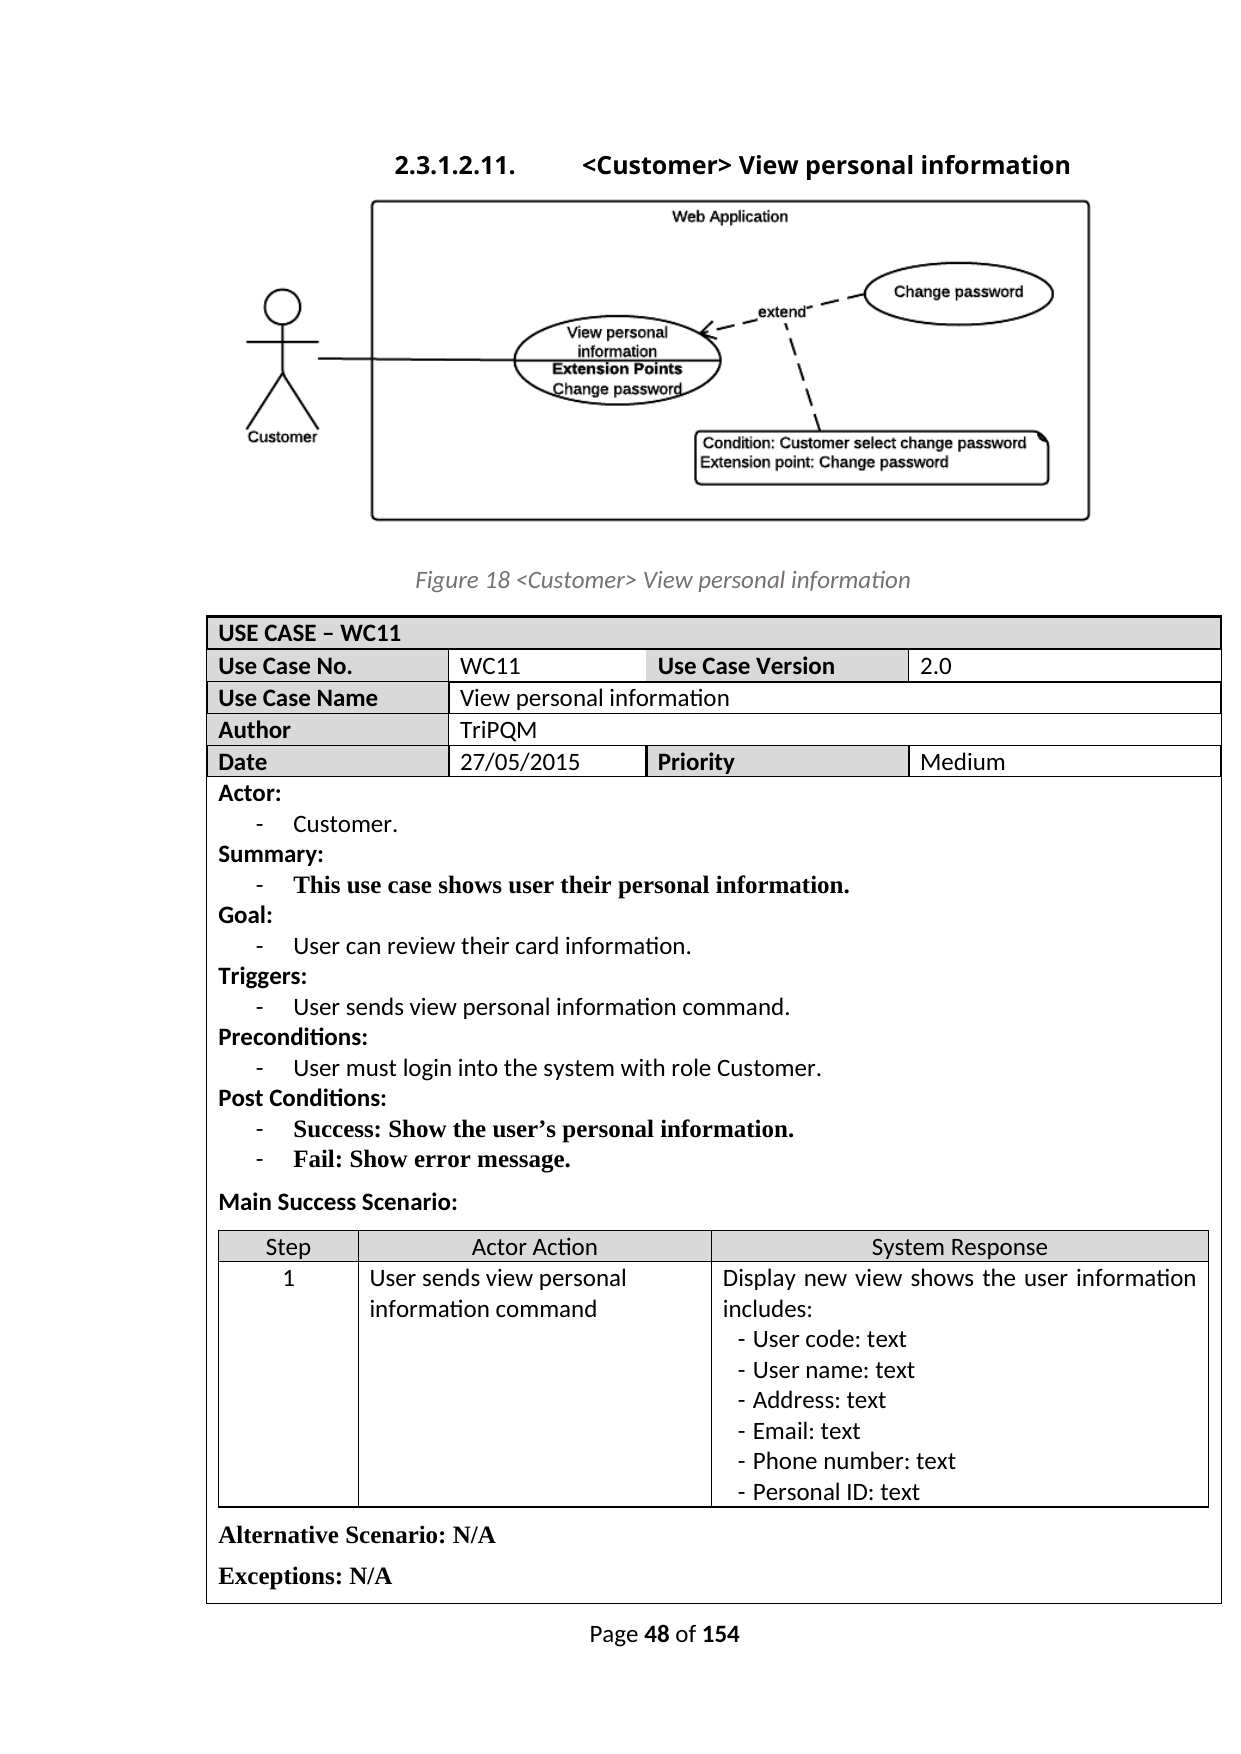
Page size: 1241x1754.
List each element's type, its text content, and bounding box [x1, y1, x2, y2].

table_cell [207, 777, 1221, 1602]
table_cell Use Case No. [207, 650, 448, 681]
table_cell Date [208, 746, 448, 776]
table_cell Priority [648, 746, 908, 776]
table_header USE CASE – WC11 [208, 618, 1220, 648]
table_cell WC11 [449, 650, 646, 681]
table_cell TriPQM [449, 714, 1221, 745]
table_cell View personal information [450, 683, 1220, 713]
table_cell 27/05/2015 [450, 746, 645, 776]
table_cell Medium [910, 746, 1220, 776]
subtitle <Customer> View personal information [394, 148, 1122, 182]
table_cell Author [207, 714, 448, 745]
table_cell Use Case Name [208, 682, 448, 713]
table_cell 2.0 [909, 650, 1221, 681]
picture [207, 184, 1122, 545]
text Figure 18 <Customer> View personal information [207, 564, 1122, 594]
table_cell Use Case Version [646, 650, 908, 681]
